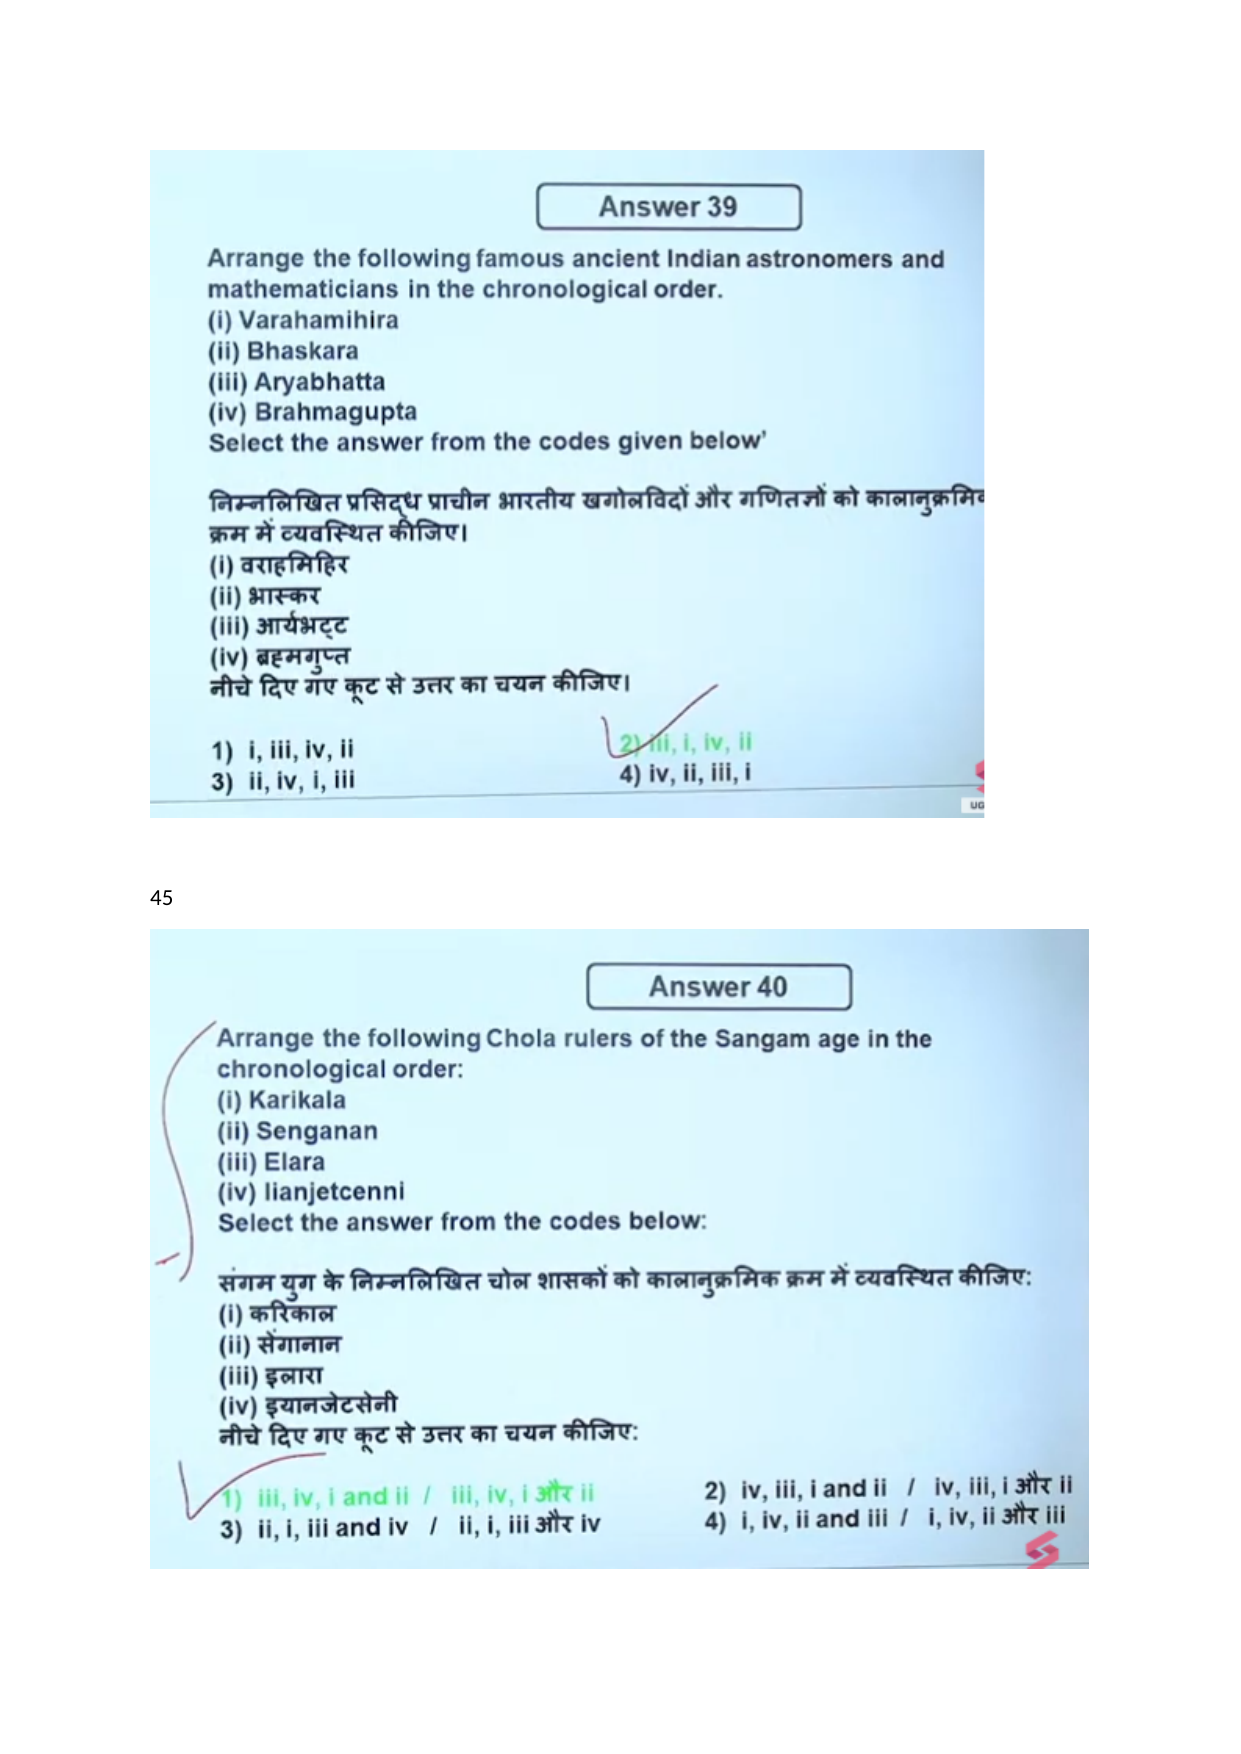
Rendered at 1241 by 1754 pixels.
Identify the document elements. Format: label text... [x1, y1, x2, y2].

picture [150, 150, 985, 818]
picture [150, 929, 1089, 1569]
text 45 [150, 883, 1090, 911]
